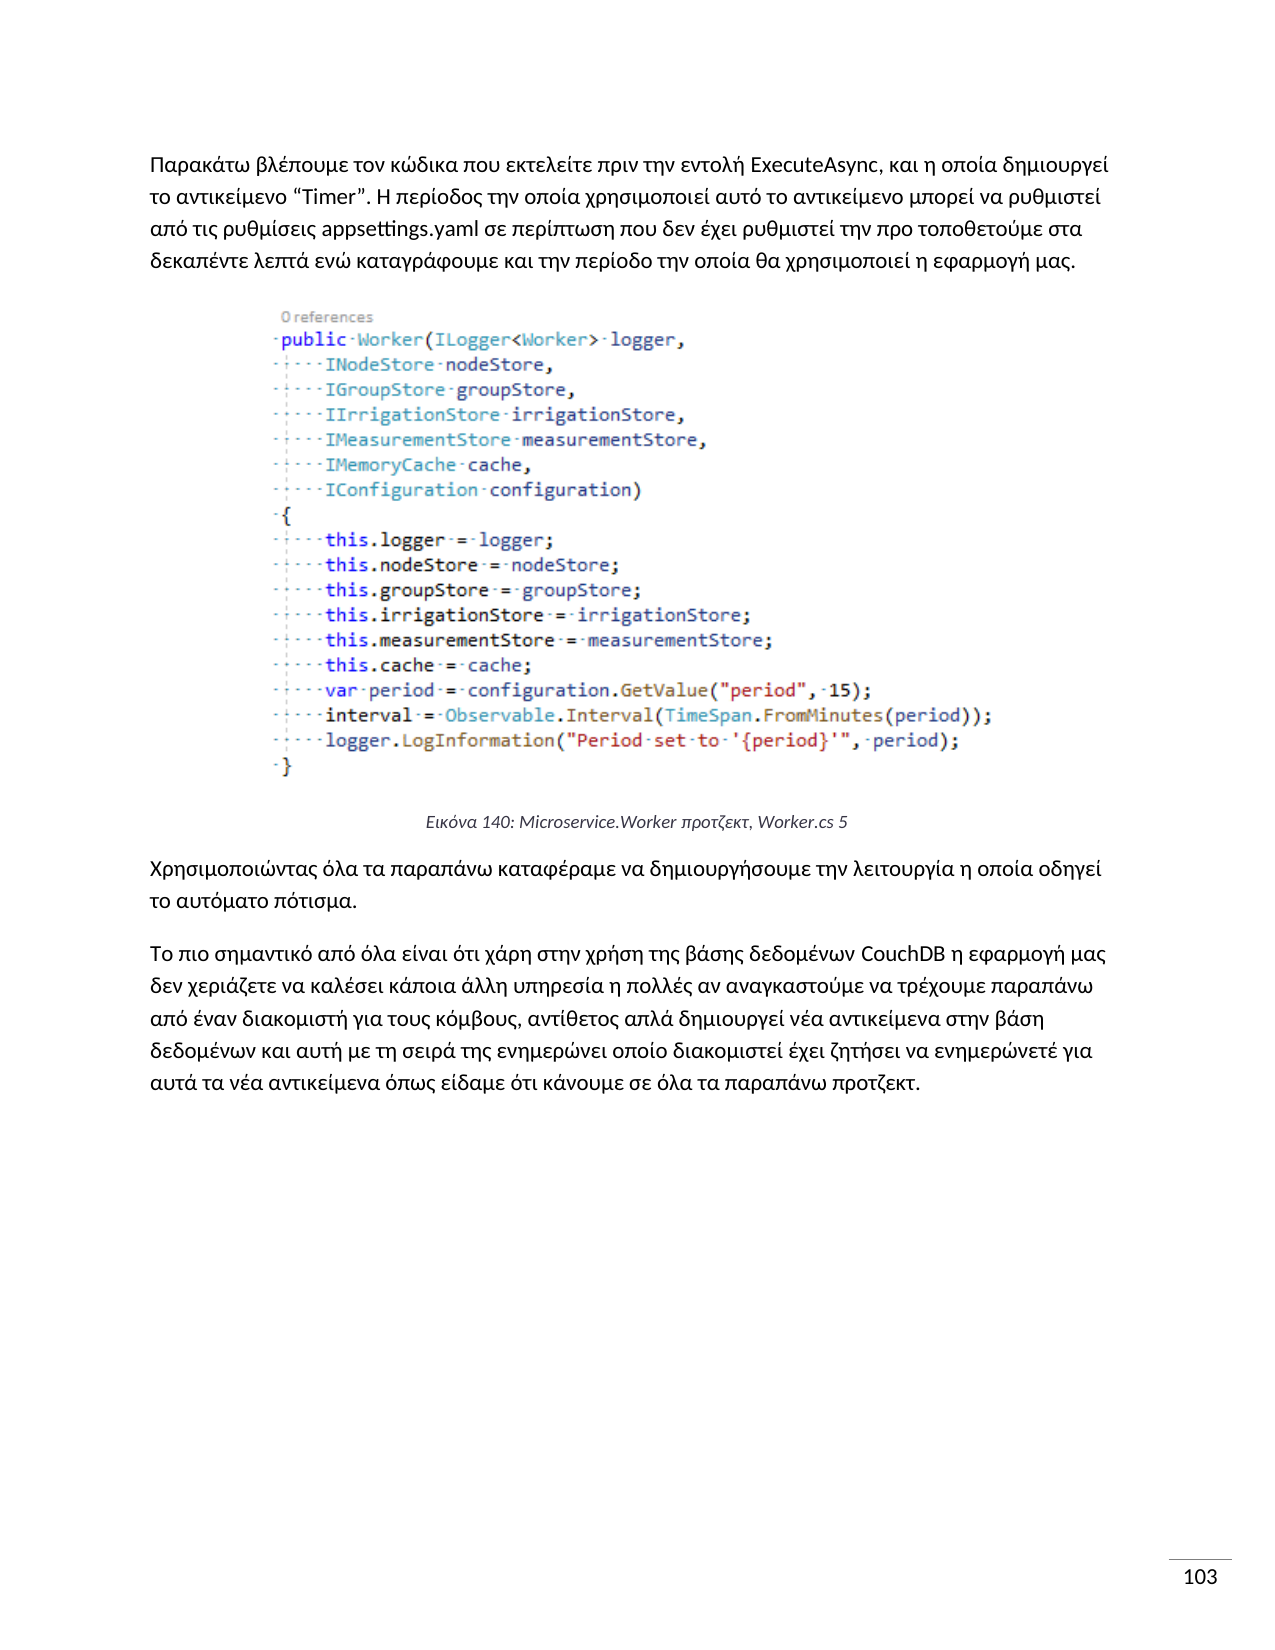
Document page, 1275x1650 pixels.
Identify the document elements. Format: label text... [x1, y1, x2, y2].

text Χρησιμοποιώντας όλα τα παραπάνω καταφέραμε να δημιουργήσουμε την λειτουργία η οποία οδηγεί το αυτόματο πότισμα. [150, 854, 1125, 914]
text Παρακάτω βλέπουμε τον κώδικα που εκτελείτε πριν την εντολή ExecuteAsync, και η οποία δημιουργεί το αντικείμενο “Timer”. Η περίοδος την οποία χρησιμοποιεί αυτό το αντικείμενο μπορεί να ρυθμιστεί από τις ρυθμίσεις appsettings.yaml σε περίπτωση που δεν έχει ρυθμιστεί την προ τοποθετούμε στα δεκαπέντε λεπτά ενώ καταγράφουμε και την περίοδο την οποία θα χρησιμοποιεί η εφαρμογή μας. [150, 150, 1125, 274]
picture [272, 299, 1003, 786]
text Το πιο σημαντικό από όλα είναι ότι χάρη στην χρήση της βάσης δεδομένων CouchDB η εφαρμογή μας δεν χεριάζετε να καλέσει κάποια άλλη υπηρεσία η πολλές αν αναγκαστούμε να τρέχουμε παραπάνω από έναν διακομιστή για τους κόμβους, αντίθετος απλά δημιουργεί νέα αντικείμενα στην βάση δεδομένων και αυτή με τη σειρά της ενημερώνει οποίο διακομιστεί έχει ζητήσει να ενημερώνετέ για αυτά τα νέα αντικείμενα όπως είδαμε ότι κάνουμε σε όλα τα παραπάνω προτζεκτ. [150, 939, 1125, 1096]
text Εικόνα 140: Microservice.Worker προτζεκτ, Worker.cs 5 [150, 811, 1125, 833]
